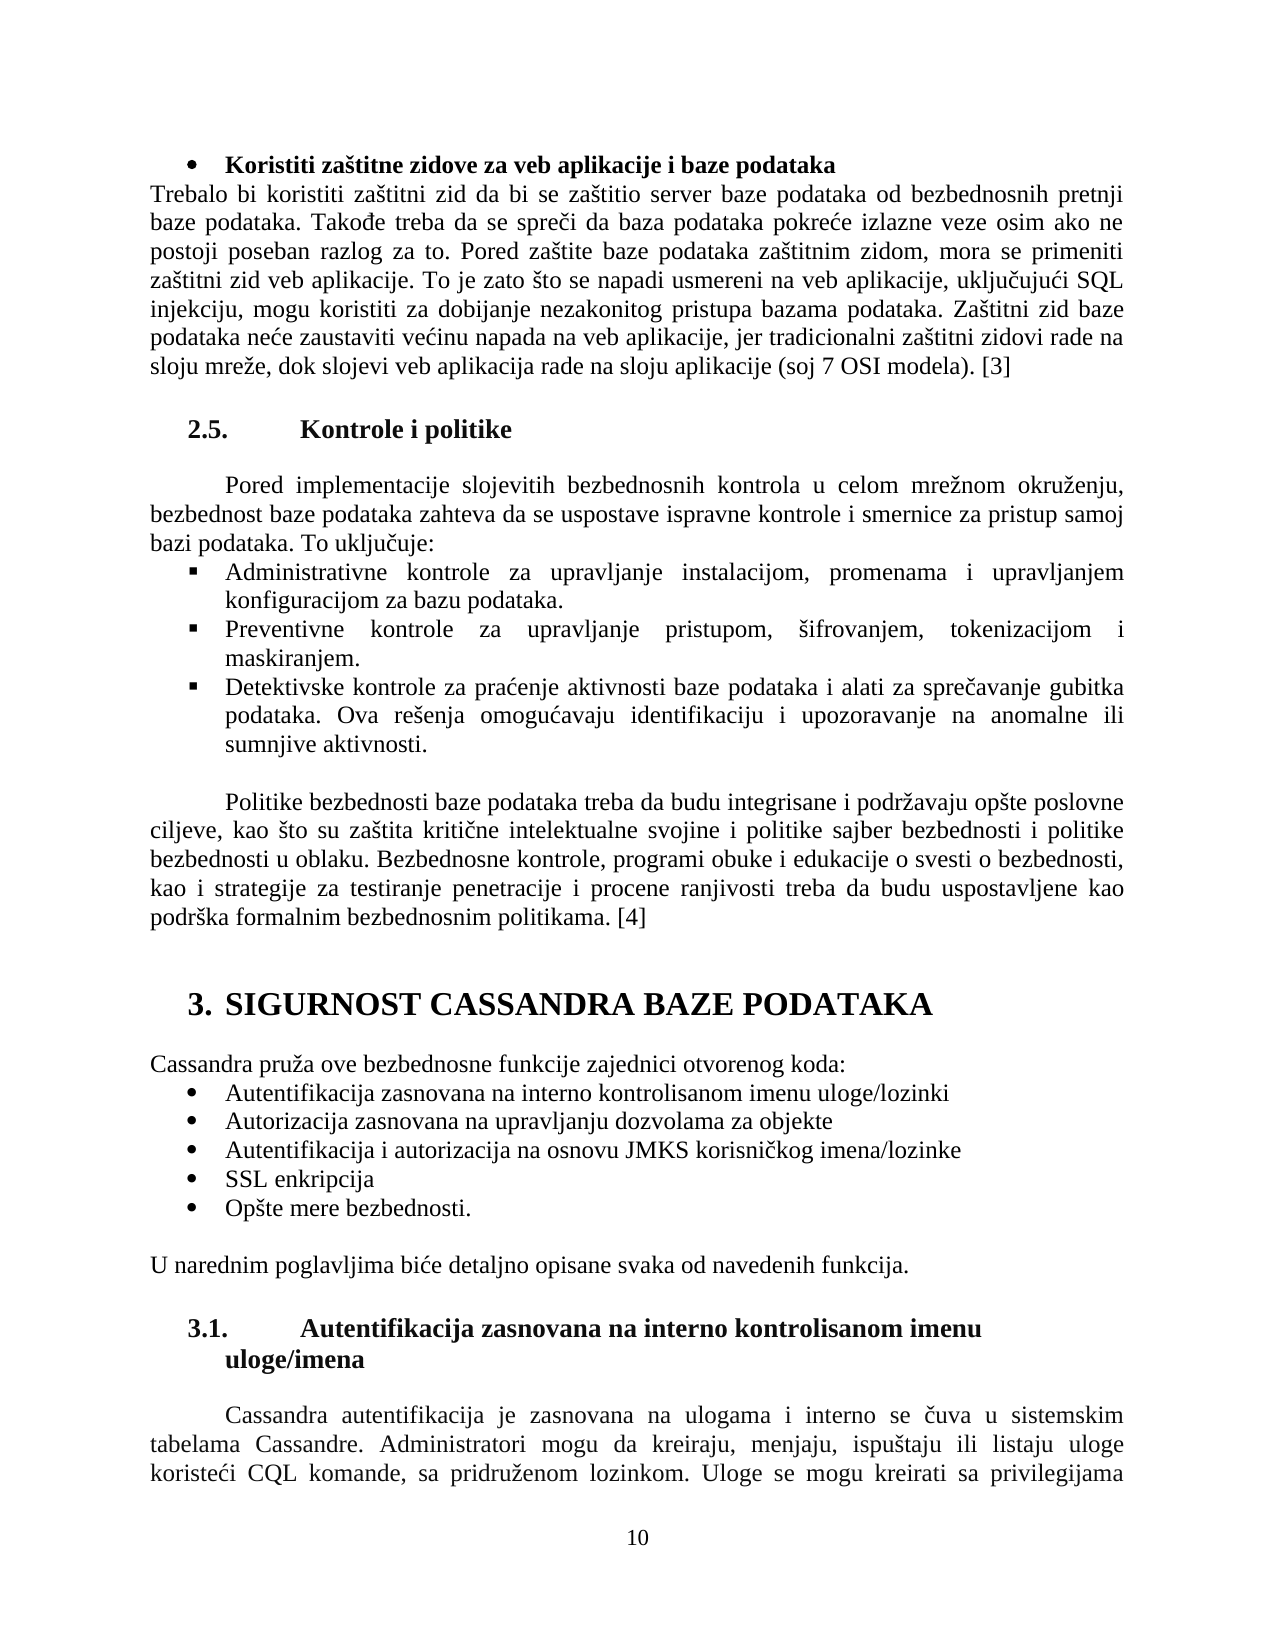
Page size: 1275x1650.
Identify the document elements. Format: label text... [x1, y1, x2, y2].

subtitle SIGURNOST CASSANDRA BAZE PODATAKA [187, 984, 1125, 1022]
text Trebalo bi koristiti zaštitni zid da bi se zaštitio server baze podataka od bezbednosnih pretnji baze podataka. Takođe treba da se spreči da baza podataka pokreće izlazne veze osim ako ne postoji poseban razlog za to. Pored zaštite baze podataka zaštitnim zidom, mora se primeniti zaštitni zid veb aplikacije. To je zato što se napadi usmereni na veb aplikacije, uključujući SQL injekciju, mogu koristiti za dobijanje nezakonitog pristupa bazama podataka. Zaštitni zid baze podataka neće zaustaviti većinu napada na veb aplikacije, jer tradicionalni zaštitni zidovi rade na sloju mreže, dok slojevi veb aplikacija rade na sloju aplikacije (soj 7 OSI modela). [3] [150, 179, 1125, 380]
list Autentifikacija zasnovana na interno kontrolisanom imenu uloge/lozinki [187, 1078, 1125, 1106]
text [150, 1400, 1125, 1487]
list Autentifikacija i autorizacija na osnovu JMKS korisničkog imena/lozinke [187, 1135, 1125, 1164]
subtitle Kontrole i politike [187, 413, 1125, 444]
subtitle Autentifikacija zasnovana na interno kontrolisanom imenu uloge/imena [187, 1312, 1125, 1374]
text Cassandra pruža ove bezbednosne funkcije zajednici otvorenog koda: [150, 1049, 1125, 1078]
text Politike bezbednosti baze podataka treba da budu integrisane i podržavaju opšte poslovne ciljeve, kao što su zaštita kritične intelektualne svojine i politike sajber bezbednosti i politike bezbednosti u oblaku. Bezbednosne kontrole, programi obuke i edukacije o svesti o bezbednosti, kao i strategije za testiranje penetracije i procene ranjivosti treba da budu uspostavljene kao podrška formalnim bezbednosnim politikama. [4] [150, 787, 1125, 930]
list Detektivske kontrole za praćenje aktivnosti baze podataka i alati za sprečavanje gubitka podataka. Ova rešenja omogućavaju identifikaciju i upozoravanje na anomalne ili sumnjive aktivnosti. [187, 672, 1125, 758]
list Autorizacija zasnovana na upravljanju dozvolama za objekte [187, 1106, 1125, 1135]
text Pored implementacije slojevitih bezbednosnih kontrola u celom mrežnom okruženju, bezbednost baze podataka zahteva da se uspostave ispravne kontrole i smernice za pristup samoj bazi podataka. To uključuje: [150, 470, 1125, 557]
text U narednim poglavljima biće detaljno opisane svaka od navedenih funkcija. [150, 1250, 1125, 1279]
list Koristiti zaštitne zidove za veb aplikacije i baze podataka [187, 150, 1125, 179]
list Administrativne kontrole za upravljanje instalacijom, promenama i upravljanjem konfiguracijom za bazu podataka. [187, 557, 1125, 614]
list Preventivne kontrole za upravljanje pristupom, šifrovanjem, tokenizacijom i maskiranjem. [187, 614, 1125, 672]
list Opšte mere bezbednosti. [187, 1193, 1125, 1221]
list SSL enkripcija [187, 1164, 1125, 1193]
